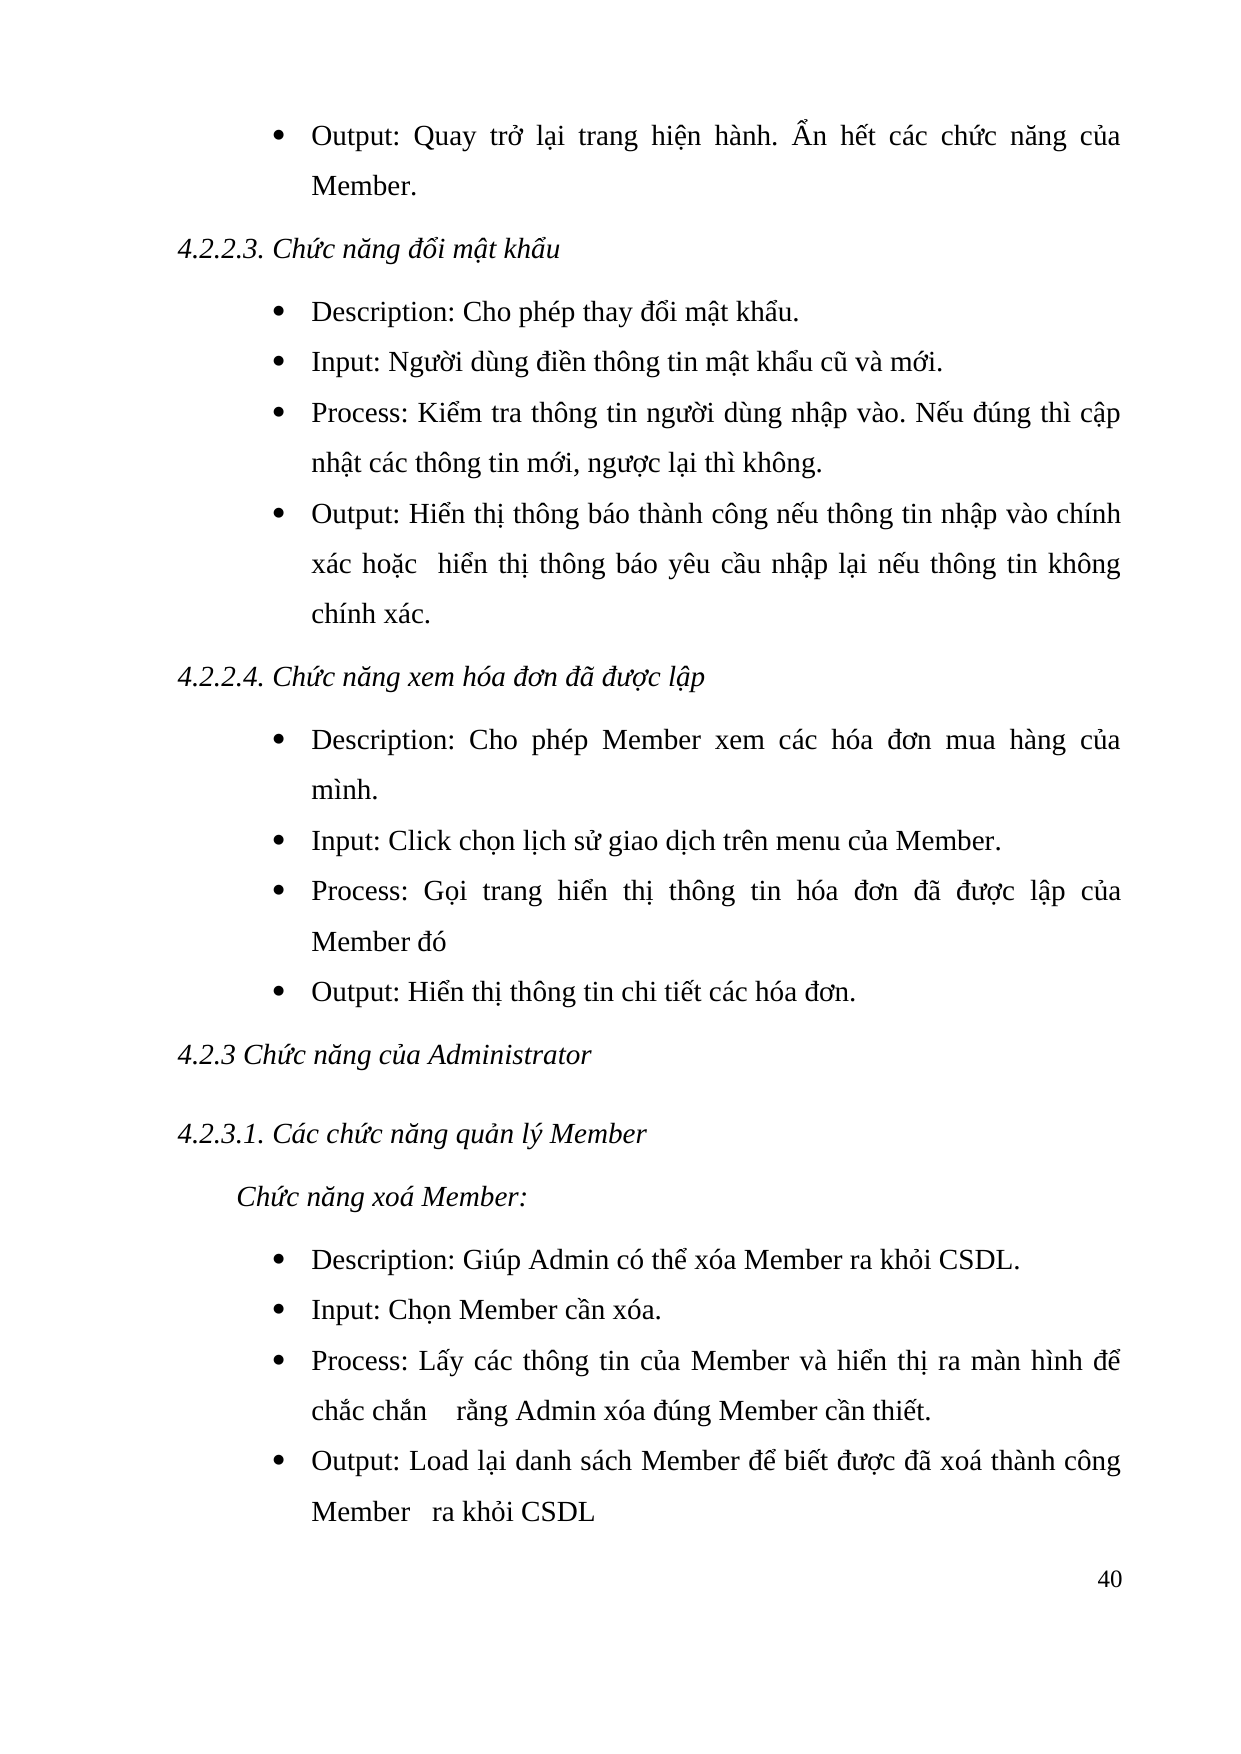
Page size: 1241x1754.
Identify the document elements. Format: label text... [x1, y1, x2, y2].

list Input: Chọn Member cần xóa. [274, 1292, 1122, 1326]
list Process: Lấy các thông tin của Member và hiển thị ra màn hình để chắc chắn rằng Admin xóa đúng Member cần thiết. [274, 1343, 1122, 1427]
list Input: Người dùng điền thông tin mật khẩu cũ và mới. [274, 344, 1122, 378]
list Output: Load lại danh sách Member để biết được đã xoá thành công Member ra khỏi CSDL [274, 1443, 1122, 1527]
subtitle 4.2.2.4. Chức năng xem hóa đơn đã được lập [177, 659, 1122, 693]
list Output: Hiển thị thông tin chi tiết các hóa đơn. [274, 974, 1122, 1008]
list Output: Quay trở lại trang hiện hành. Ẩn hết các chức năng của Member. [274, 118, 1122, 202]
list Description: Giúp Admin có thể xóa Member ra khỏi CSDL. [274, 1242, 1122, 1276]
list Input: Click chọn lịch sử giao dịch trên menu của Member. [274, 823, 1122, 856]
list Process: Kiểm tra thông tin người dùng nhập vào. Nếu đúng thì cập nhật các thông tin mới, ngược lại thì không. [274, 395, 1122, 479]
list Process: Gọi trang hiển thị thông tin hóa đơn đã được lập của Member đó [274, 873, 1122, 957]
subtitle 4.2.2.3. Chức năng đổi mật khẩu [177, 231, 1122, 265]
list Description: Cho phép thay đổi mật khẩu. [274, 294, 1122, 328]
subtitle 4.2.3.1. Các chức năng quản lý Member [177, 1116, 1122, 1150]
subtitle 4.2.3 Chức năng của Administrator [177, 1037, 1122, 1070]
text Chức năng xoá Member: [177, 1179, 1122, 1213]
list Output: Hiển thị thông báo thành công nếu thông tin nhập vào chính xác hoặc hiển thị thông báo yêu cầu nhập lại nếu thông tin không chính xác. [274, 496, 1122, 630]
list Description: Cho phép Member xem các hóa đơn mua hàng của mình. [274, 722, 1122, 806]
